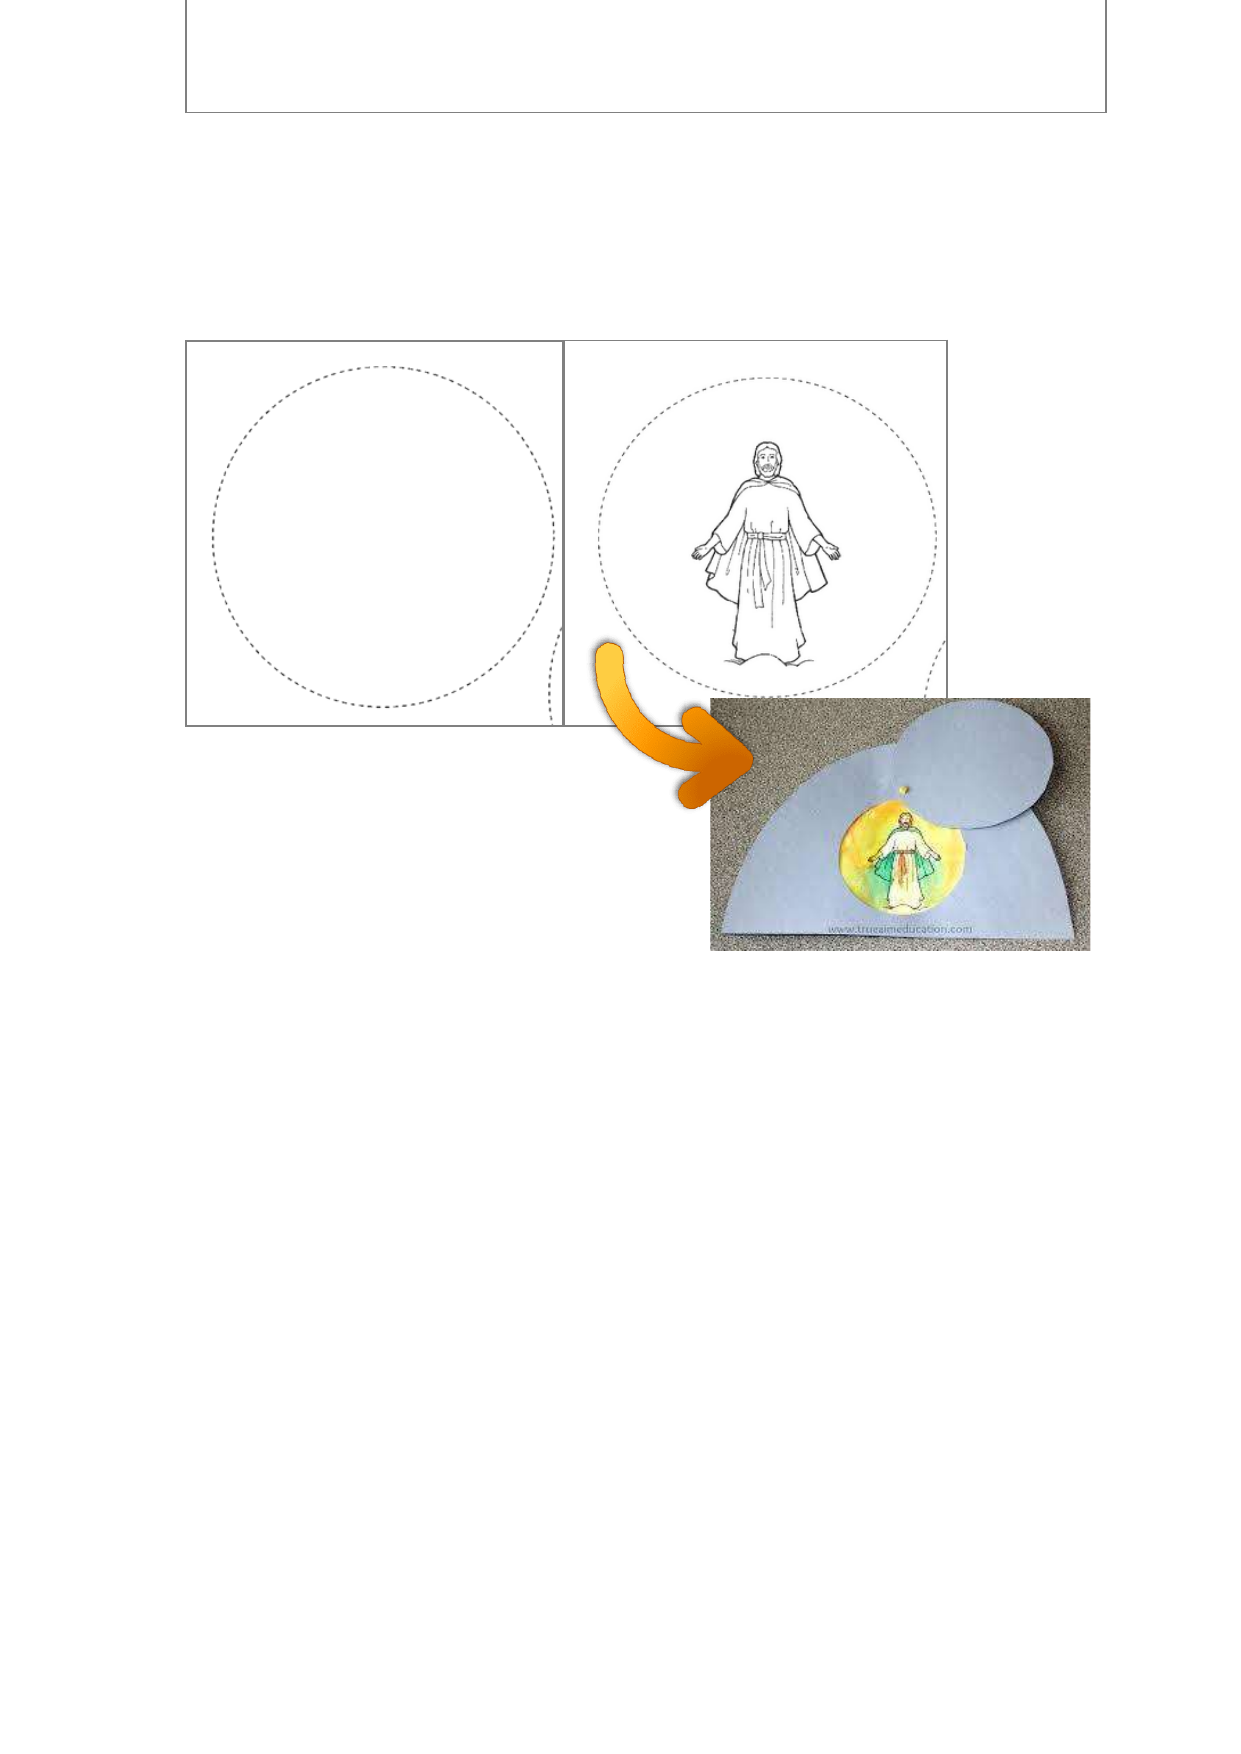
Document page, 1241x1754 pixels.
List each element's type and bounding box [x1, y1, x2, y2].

picture [565, 341, 1091, 951]
picture [187, 342, 562, 725]
